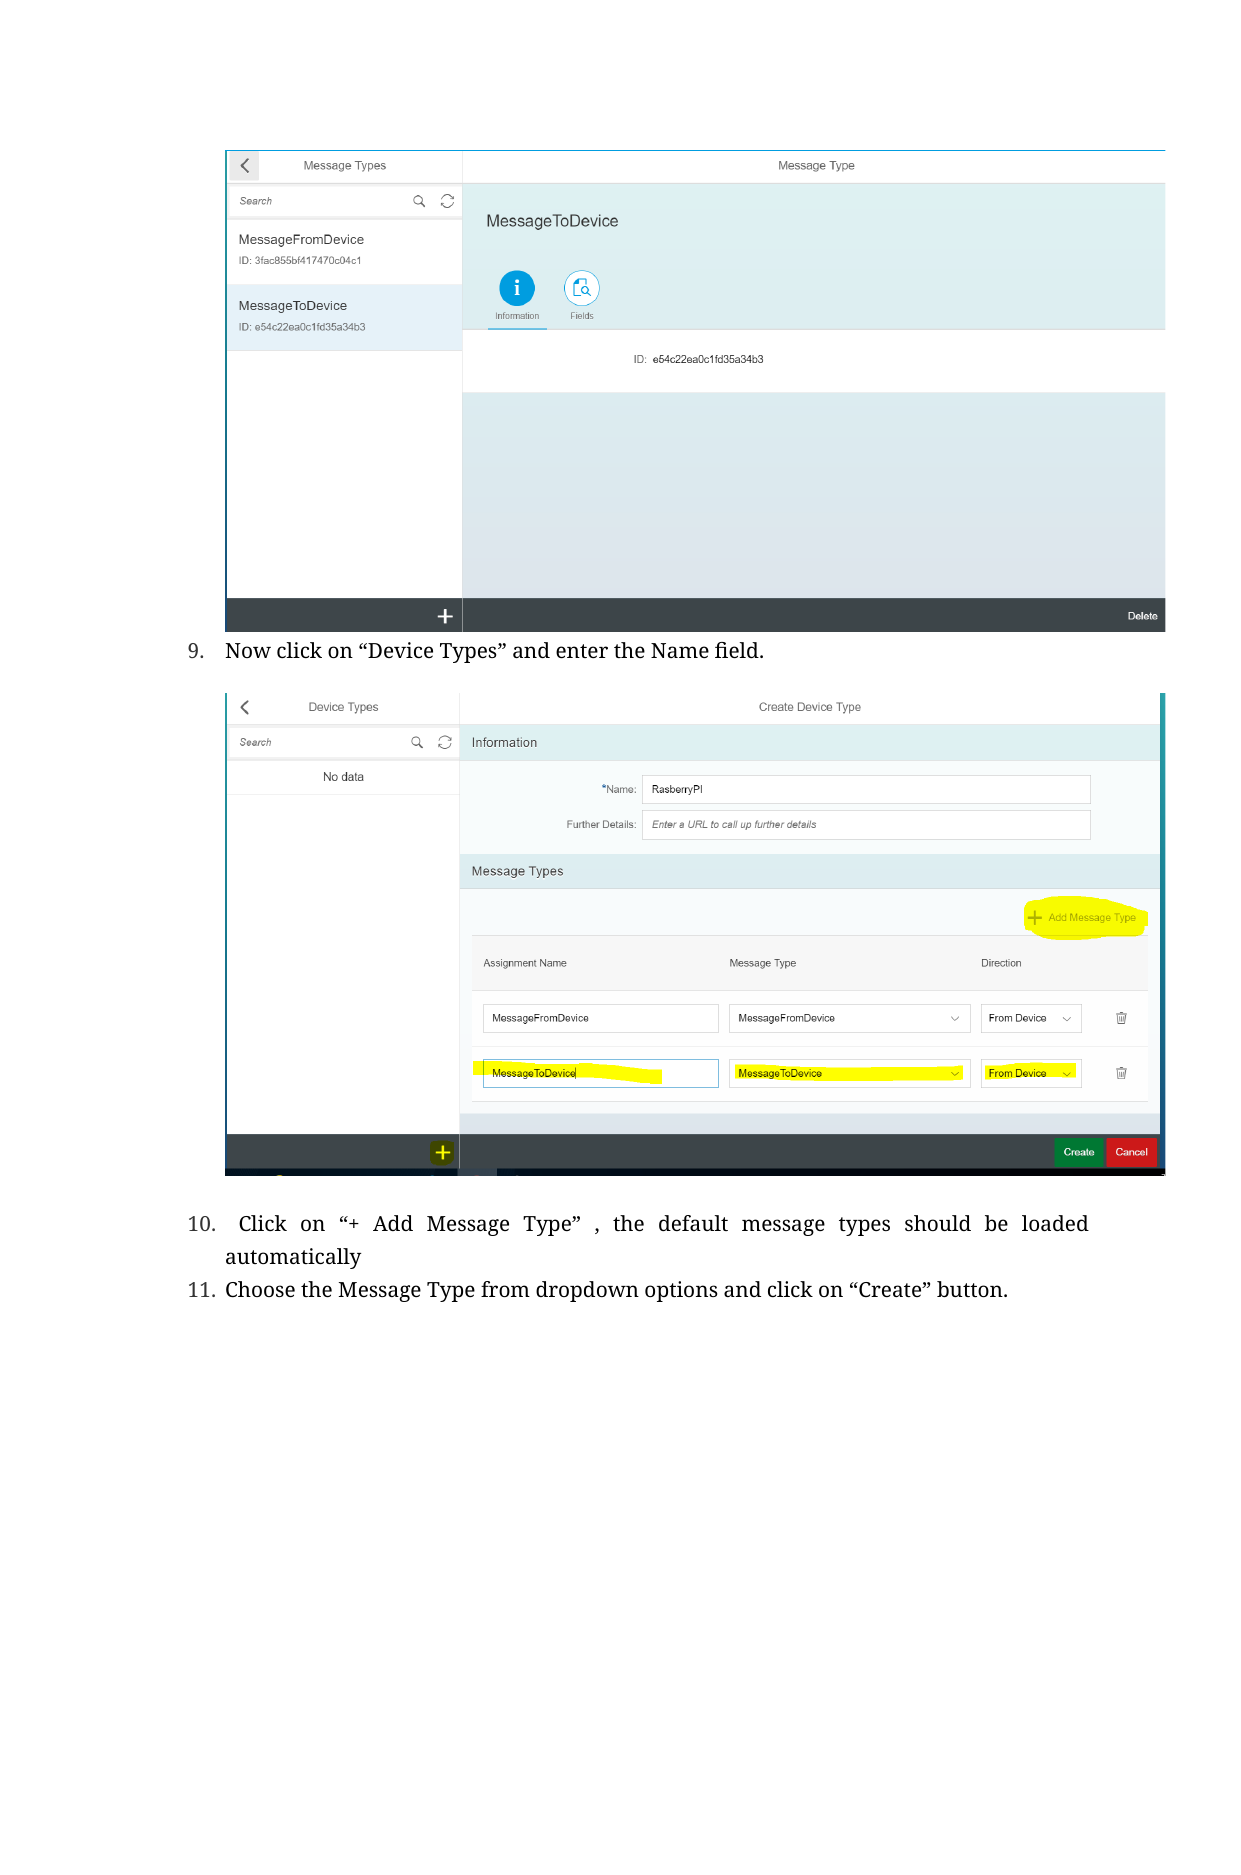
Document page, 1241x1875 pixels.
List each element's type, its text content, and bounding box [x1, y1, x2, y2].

list Choose the Message Type from dropdown options and click on “Create” button. [187, 1270, 1090, 1303]
picture [225, 152, 1166, 632]
list Now click on “Device Types” and enter the Name field. [187, 631, 1090, 664]
picture [225, 693, 1166, 1176]
list Click on “+ Add Message Type” , the default message types should be loaded automatically [187, 1204, 1090, 1270]
